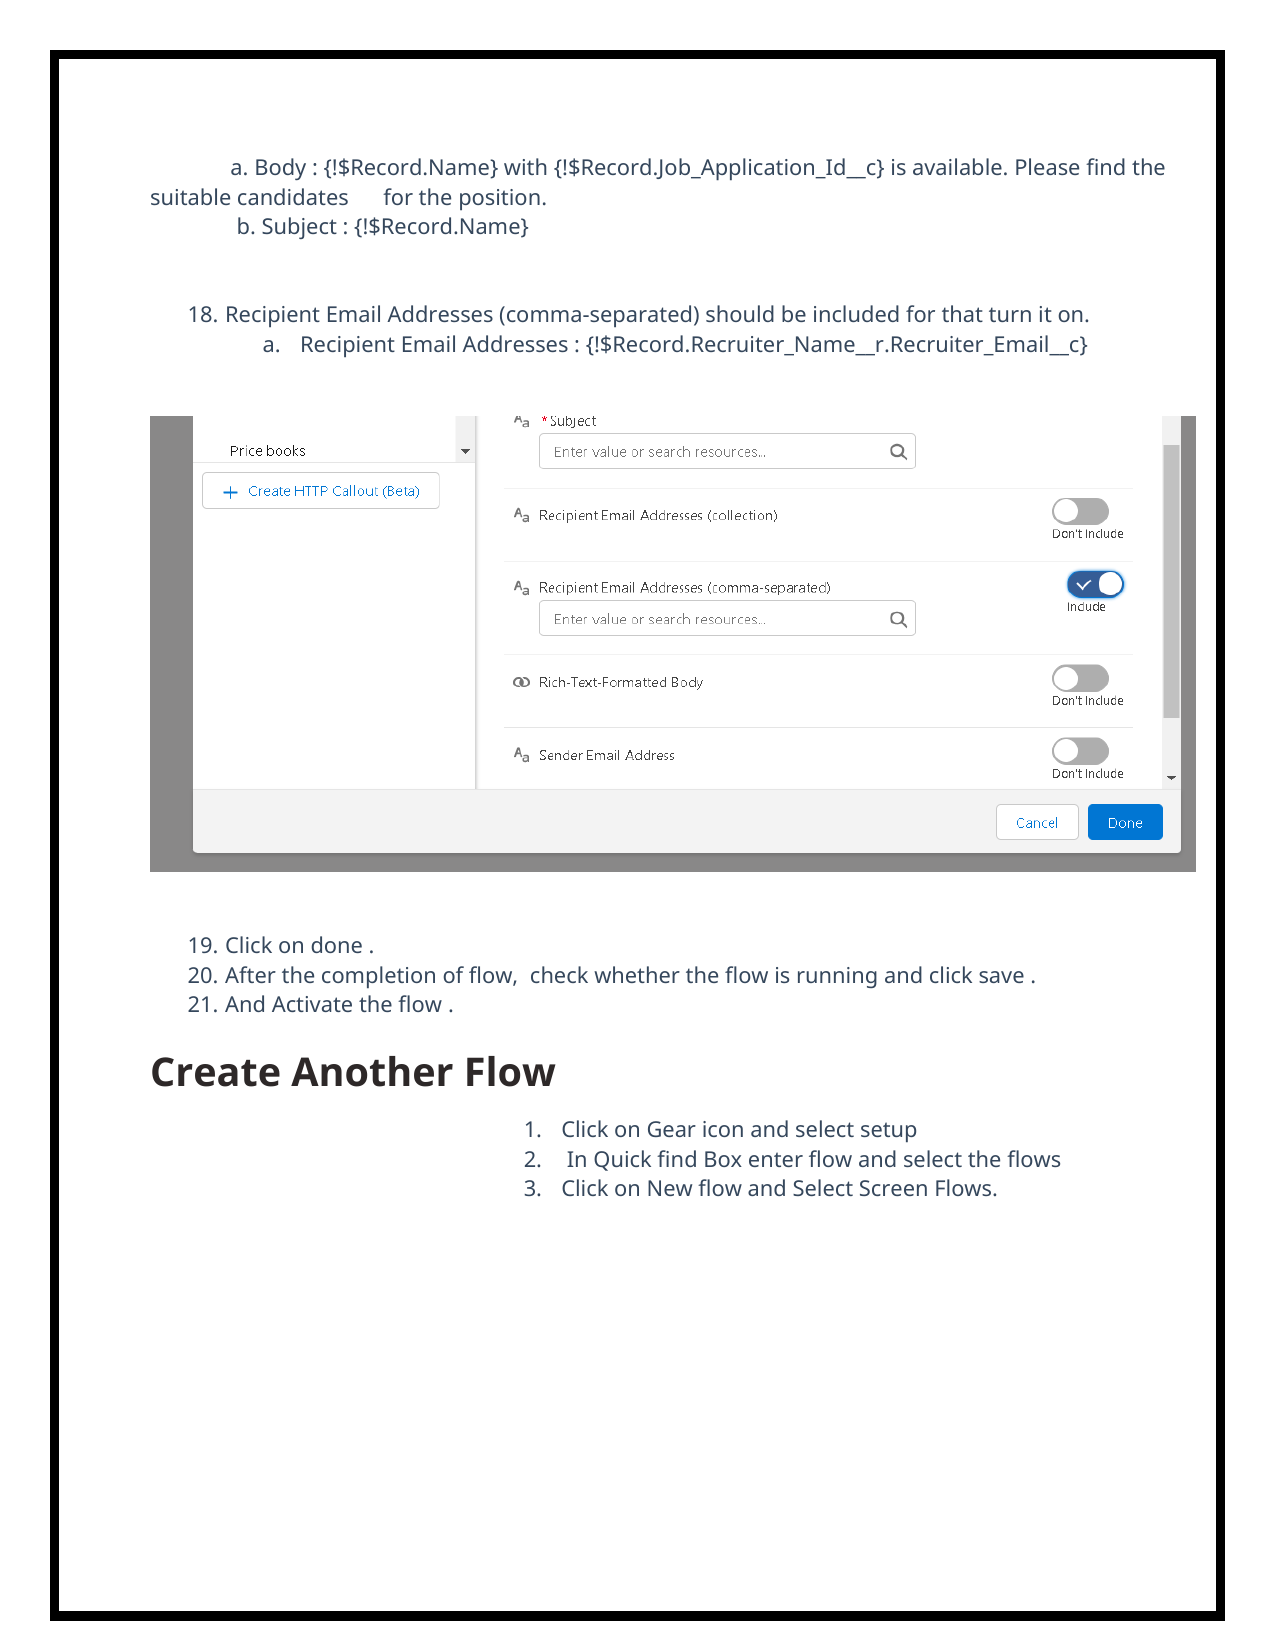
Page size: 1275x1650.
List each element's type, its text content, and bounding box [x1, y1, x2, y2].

list After the completion of flow, check whether the flow is running and click save . [187, 959, 1196, 989]
text b. Subject : {!$Record.Name} [150, 211, 1196, 241]
text Create Another Flow [150, 1044, 1196, 1098]
picture [150, 416, 1196, 872]
list Click on New flow and Select Screen Flows. [523, 1173, 1196, 1203]
text a. Body : {!$Record.Name} with {!$Record.Job_Application_Id__c} is available. Please find the suitable candidates for the position. [150, 152, 1196, 211]
list And Activate the flow . [187, 989, 1196, 1019]
list Recipient Email Addresses : {!$Record.Recruiter_Name__r.Recruiter_Email__c} [262, 329, 1196, 358]
list Recipient Email Addresses (comma-separated) should be included for that turn it on. [187, 299, 1196, 329]
list In Quick find Box enter flow and select the flows [523, 1143, 1196, 1173]
list Click on Gear icon and select setup [523, 1114, 1196, 1143]
list Click on done . [187, 930, 1196, 959]
